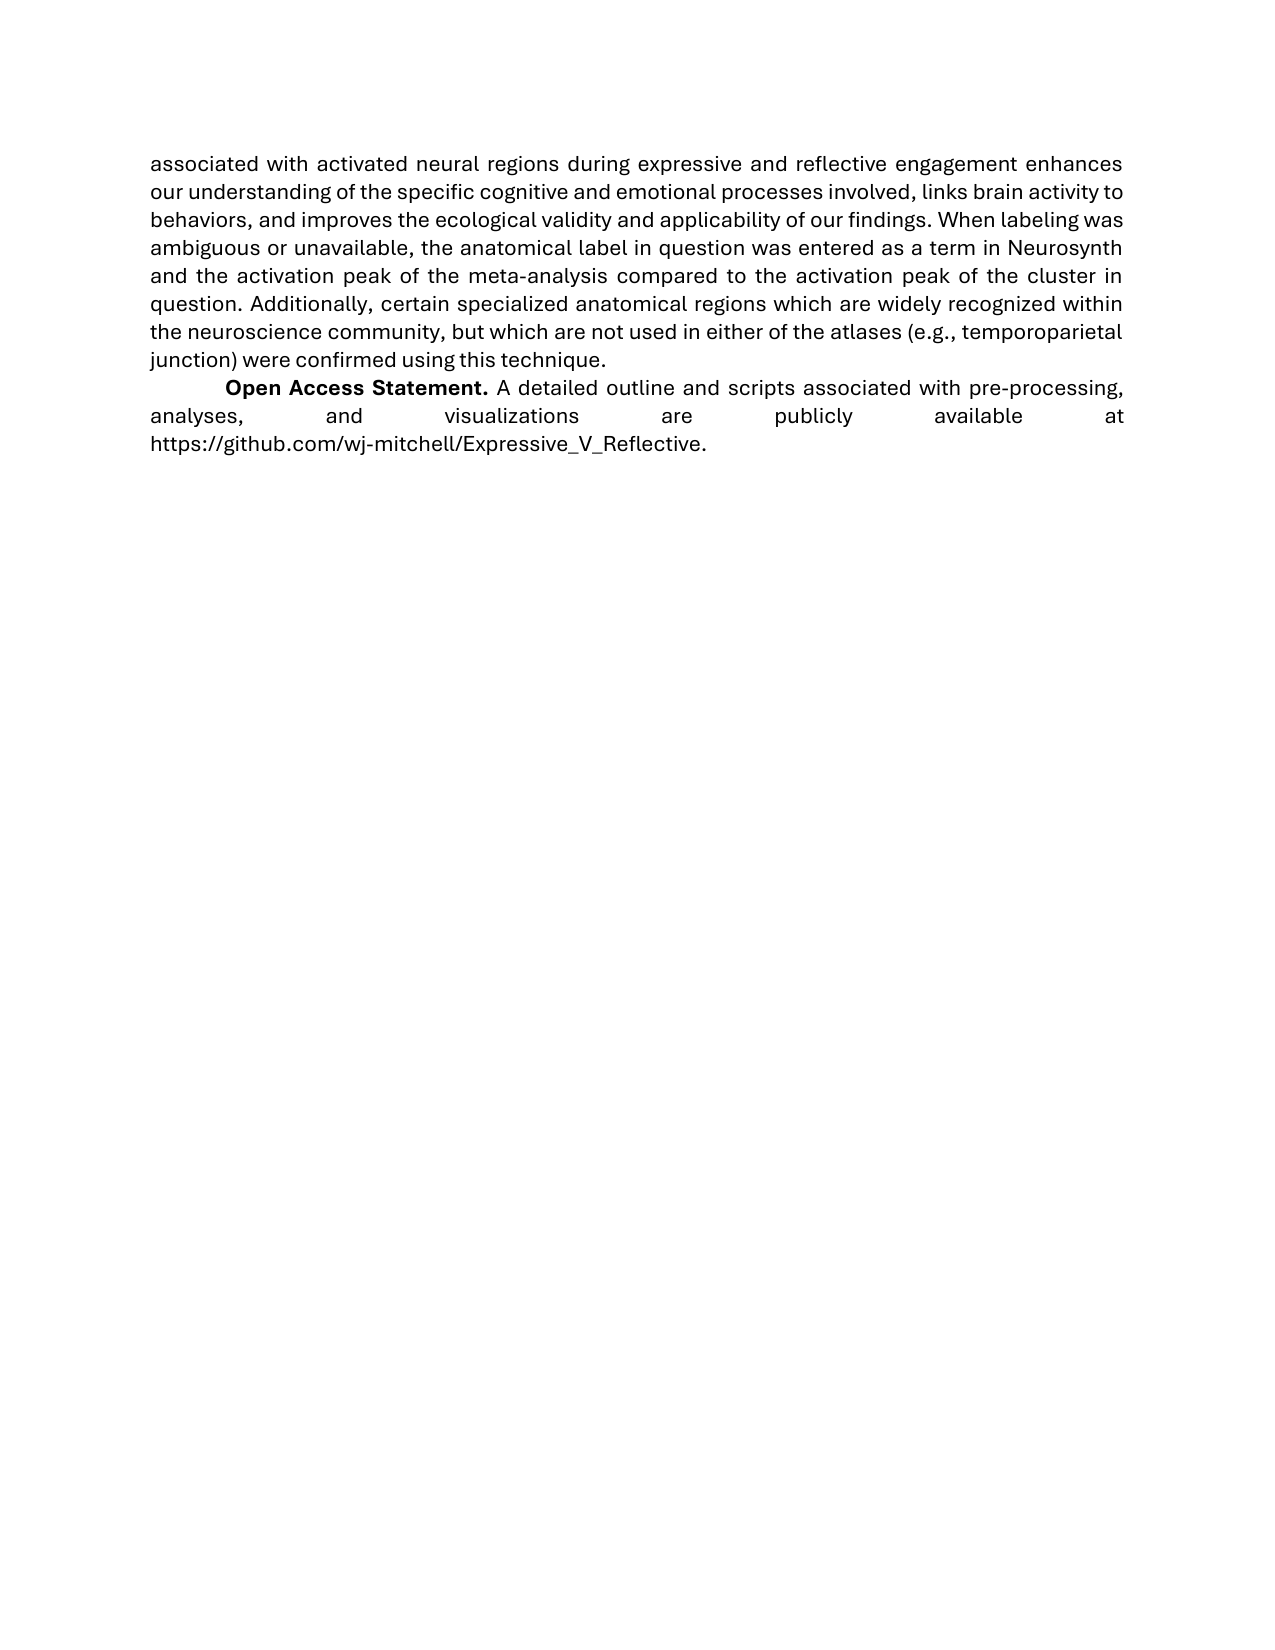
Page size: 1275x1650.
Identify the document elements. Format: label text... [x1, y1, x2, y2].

text Open Access Statement. A detailed outline and scripts associated with pre-processing, analyses, and visualizations are publicly available at https://github.com/wj-mitchell/Expressive_V_Reflective. [150, 374, 1125, 458]
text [150, 150, 1125, 374]
